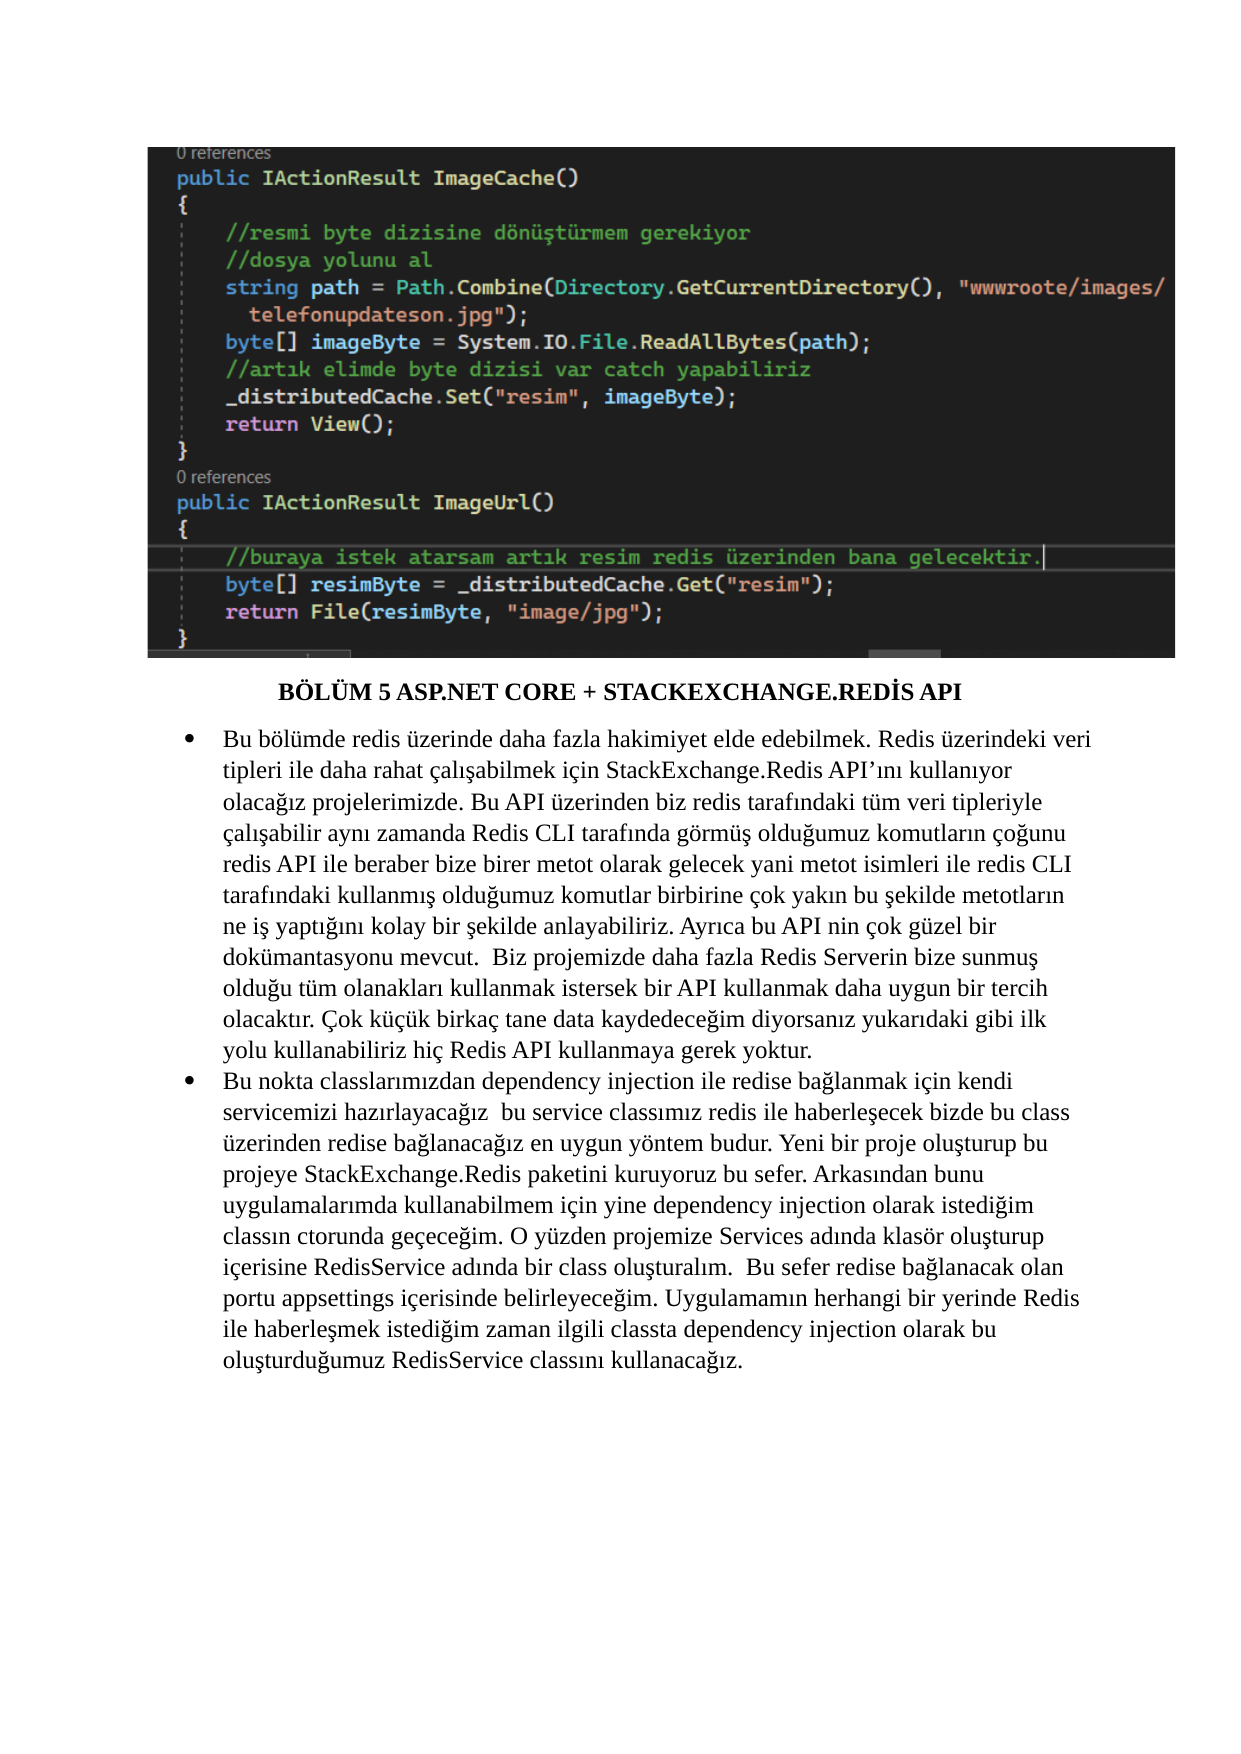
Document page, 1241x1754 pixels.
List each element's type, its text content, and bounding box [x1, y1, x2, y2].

picture [147, 147, 1175, 658]
list Bu nokta classlarımızdan dependency injection ile redise bağlanmak için kendi servicemizi hazırlayacağız bu service classımız redis ile haberleşecek bizde bu class üzerinden redise bağlanacağız en uygun yöntem budur. Yeni bir proje oluşturup bu projeye StackExchange.Redis paketini kuruyoruz bu sefer. Arkasından bunu uygulamalarımda kullanabilmem için yine dependency injection olarak istediğim classın ctorunda geçeceğim. O yüzden projemize Services adında klasör oluşturup içerisine RedisService adında bir class oluşturalım. Bu sefer redise bağlanacak olan portu appsettings içerisinde belirleyeceğim. Uygulamamın herhangi bir yerinde Redis ile haberleşmek istediğim zaman ilgili classta dependency injection olarak bu oluşturduğumuz RedisService classını kullanacağız. [185, 1066, 1093, 1374]
list Bu bölümde redis üzerinde daha fazla hakimiyet elde edebilmek. Redis üzerindeki veri tipleri ile daha rahat çalışabilmek için StackExchange.Redis API’ını kullanıyor olacağız projelerimizde. Bu API üzerinden biz redis tarafındaki tüm veri tipleriyle çalışabilir aynı zamanda Redis CLI tarafında görmüş olduğumuz komutların çoğunu redis API ile beraber bize birer metot olarak gelecek yani metot isimleri ile redis CLI tarafındaki kullanmış olduğumuz komutlar birbirine çok yakın bu şekilde metotların ne iş yaptığını kolay bir şekilde anlayabiliriz. Ayrıca bu API nin çok güzel bir dokümantasyonu mevcut. Biz projemizde daha fazla Redis Serverin bize sunmuş olduğu tüm olanakları kullanmak istersek bir API kullanmak daha uygun bir tercih olacaktır. Çok küçük birkaç tane data kaydedeceğim diyorsanız yukarıdaki gibi ilk yolu kullanabiliriz hiç Redis API kullanmaya gerek yoktur. [185, 724, 1093, 1064]
text BÖLÜM 5 ASP.NET CORE + STACKEXCHANGE.REDİS API [148, 677, 1093, 706]
